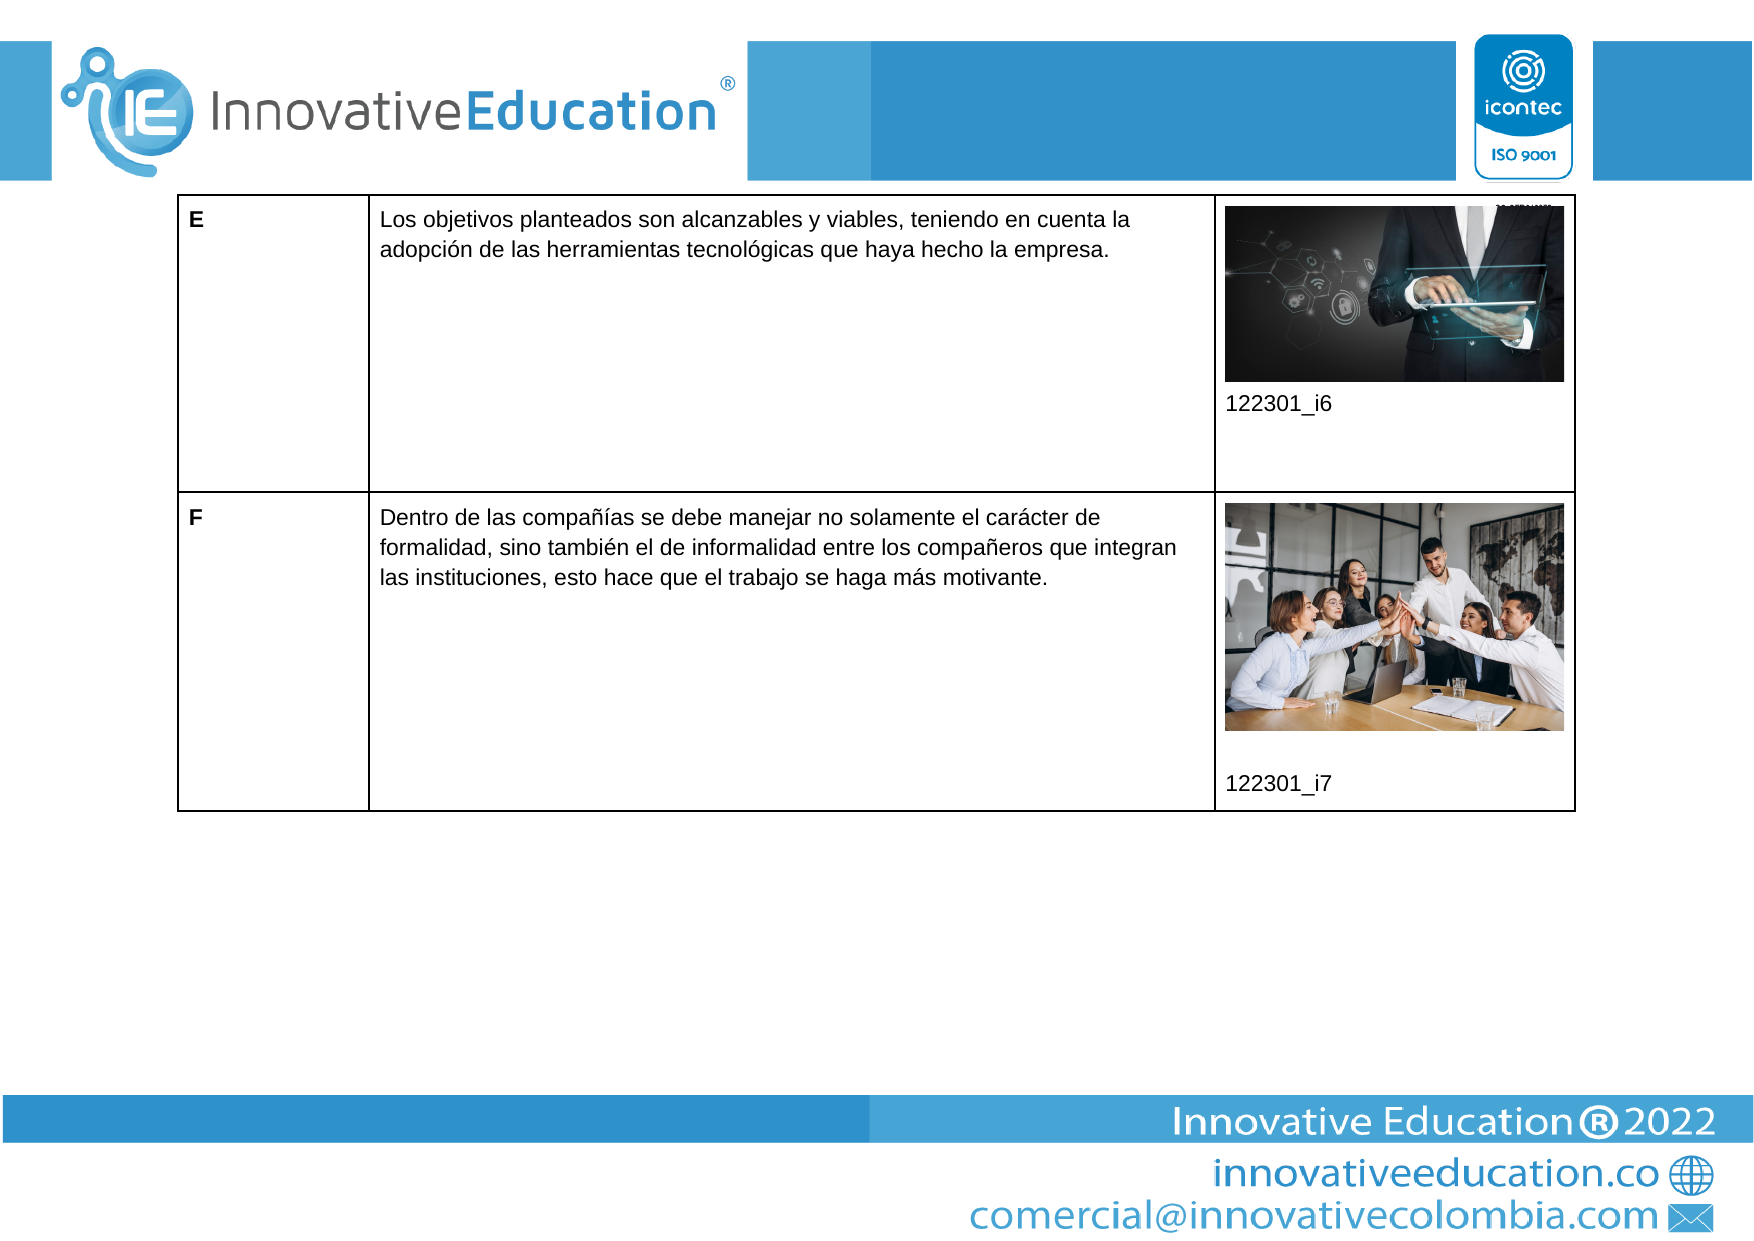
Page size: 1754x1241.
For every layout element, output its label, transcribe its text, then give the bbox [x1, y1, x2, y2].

table_cell F [179, 493, 368, 810]
table_cell E [179, 196, 368, 491]
picture [1471, 32, 1576, 194]
picture [0, 28, 1456, 194]
table_cell Dentro de las compañías se debe manejar no solamente el carácter de formalidad, sino también el de informalidad entre los compañeros que integran las instituciones, esto hace que el trabajo se haga más motivante. [370, 493, 1214, 810]
table_cell 122301_i6 [1216, 196, 1574, 491]
picture [1225, 503, 1565, 731]
picture [2, 1093, 1754, 1239]
picture [1225, 206, 1565, 382]
picture [1593, 28, 1752, 194]
table_cell 122301_i7 [1216, 493, 1574, 810]
table_cell Los objetivos planteados son alcanzables y viables, teniendo en cuenta la adopción de las herramientas tecnológicas que haya hecho la empresa. [370, 196, 1214, 491]
